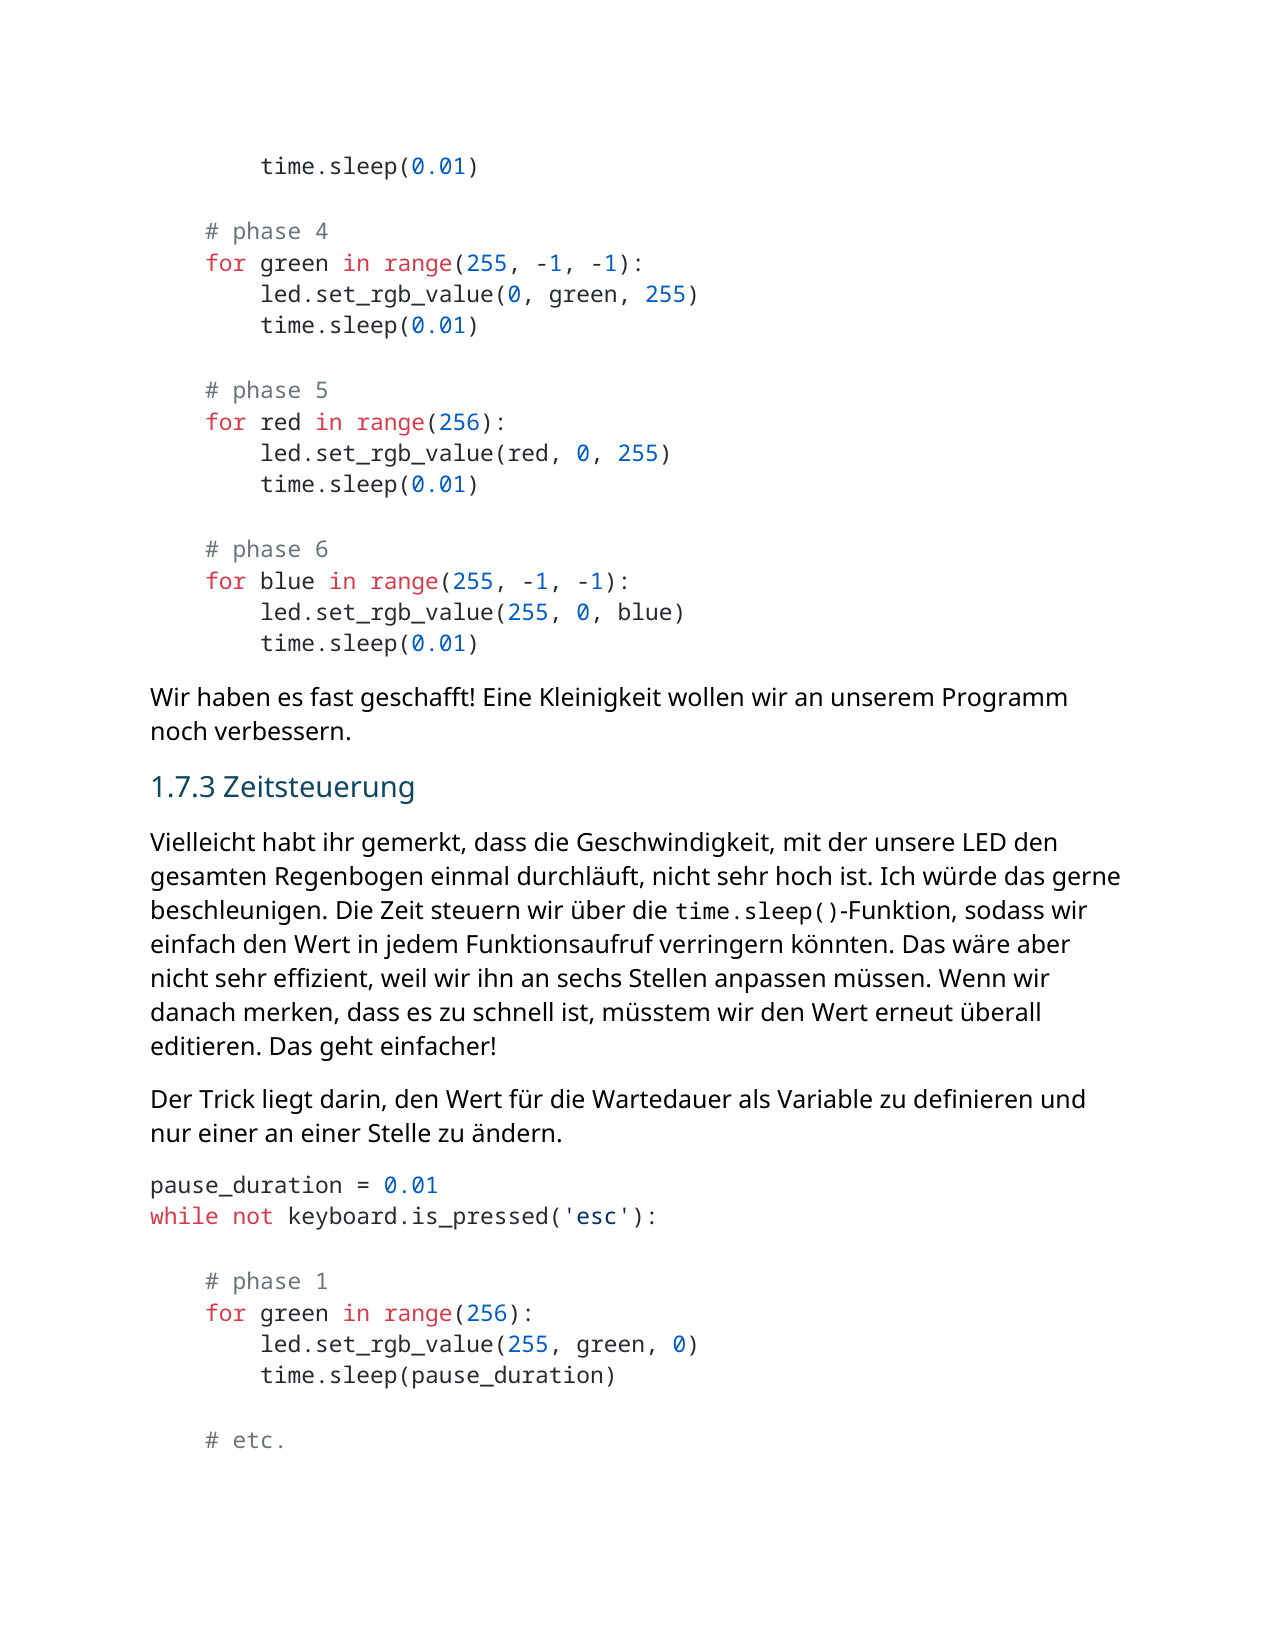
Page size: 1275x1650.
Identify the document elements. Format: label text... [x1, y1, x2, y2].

text pause_duration = 0.01 while not keyboard.is_pressed('esc'): # phase 1 for green in range(256): led.set_rgb_value(255, green, 0) time.sleep(pause_duration) # etc. [150, 1169, 1125, 1456]
text Wir haben es fast geschafft! Eine Kleinigkeit wollen wir an unserem Programm noch verbessern. [150, 679, 1125, 747]
text Vielleicht habt ihr gemerkt, dass die Geschwindigkeit, mit der unsere LED den gesamten Regenbogen einmal durchläuft, nicht sehr hoch ist. Ich würde das gerne beschleunigen. Die Zeit steuern wir über die time.sleep()-Funktion, sodass wir einfach den Wert in jedem Funktionsaufruf verringern könnten. Das wäre aber nicht sehr effizient, weil wir ihn an sechs Stellen anpassen müssen. Wenn wir danach merken, dass es zu schnell ist, müsstem wir den Wert erneut überall editieren. Das geht einfacher! [150, 824, 1125, 1063]
text Der Trick liegt darin, den Wert für die Wartedauer als Variable zu definieren und nur einer an einer Stelle zu ändern. [150, 1082, 1125, 1150]
subtitle 1.7.3 Zeitsteuerung [150, 766, 1125, 806]
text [150, 150, 1125, 658]
